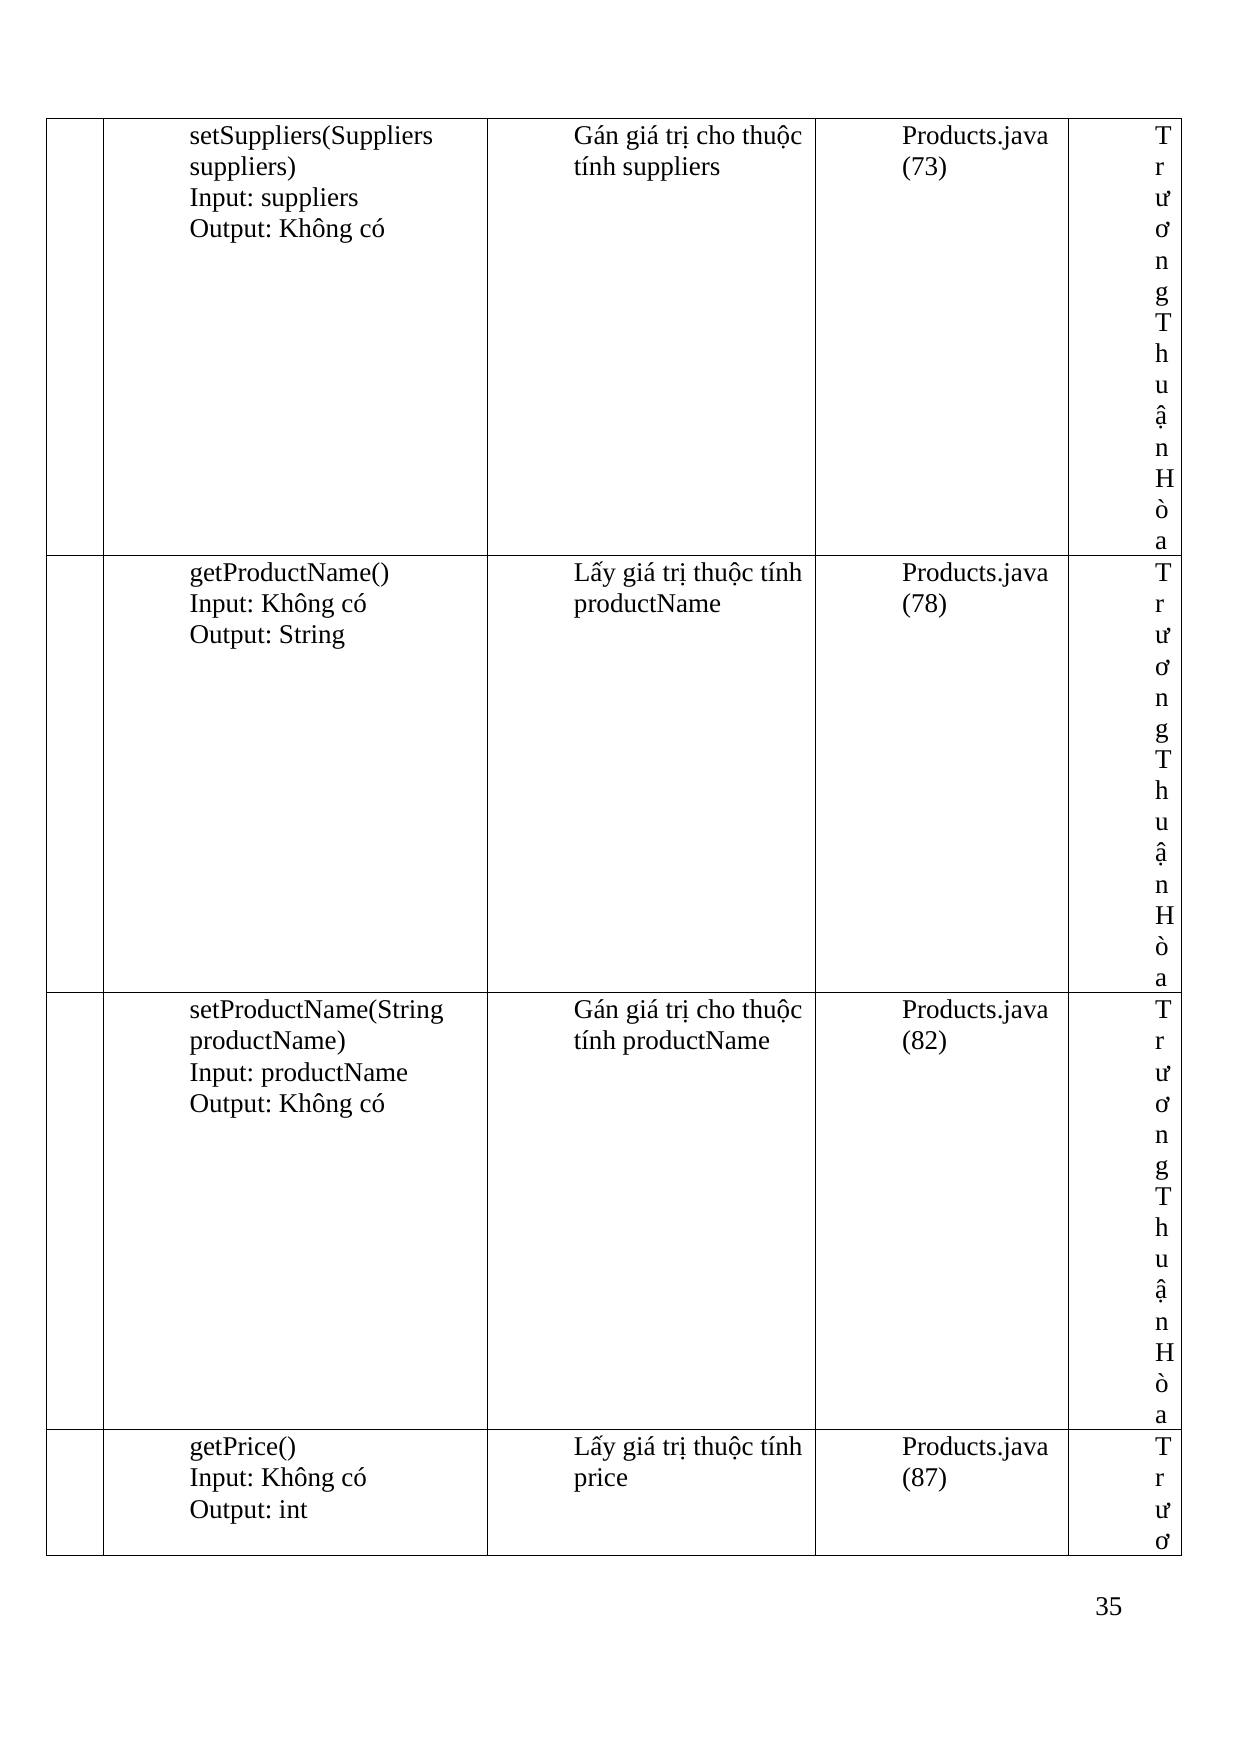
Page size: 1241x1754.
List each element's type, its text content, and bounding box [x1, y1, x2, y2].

table_cell Trương Thuận Hòa [1069, 993, 1181, 1429]
table_cell Trương Thuận Hòa [1069, 1430, 1181, 1555]
table_cell Products.java(82) [816, 993, 1068, 1429]
table_cell getProductName() Input: Không có Output: String [104, 556, 487, 992]
table_cell Gán giá trị cho thuộc tính suppliers [488, 119, 815, 555]
table_cell Trương Thuận Hòa [1069, 119, 1181, 555]
table_cell Products.java(73) [816, 119, 1068, 555]
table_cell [104, 1430, 487, 1555]
table_cell 8 [47, 993, 103, 1429]
table_cell setProductName(String productName) Input: productName Output: Không có [104, 993, 487, 1429]
table_cell 7 [47, 556, 103, 992]
table_cell Lấy giá trị thuộc tính productName [488, 556, 815, 992]
table_cell 6 [47, 119, 103, 555]
table_cell Gán giá trị cho thuộc tính productName [488, 993, 815, 1429]
table_cell Products.java(87) [816, 1430, 1068, 1555]
table_cell Products.java(78) [816, 556, 1068, 992]
table_cell 9 [47, 1430, 103, 1555]
table_cell Trương Thuận Hòa [1069, 556, 1181, 992]
table_cell setSuppliers(Suppliers suppliers) Input: suppliers Output: Không có [104, 119, 487, 555]
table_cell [488, 1430, 815, 1555]
